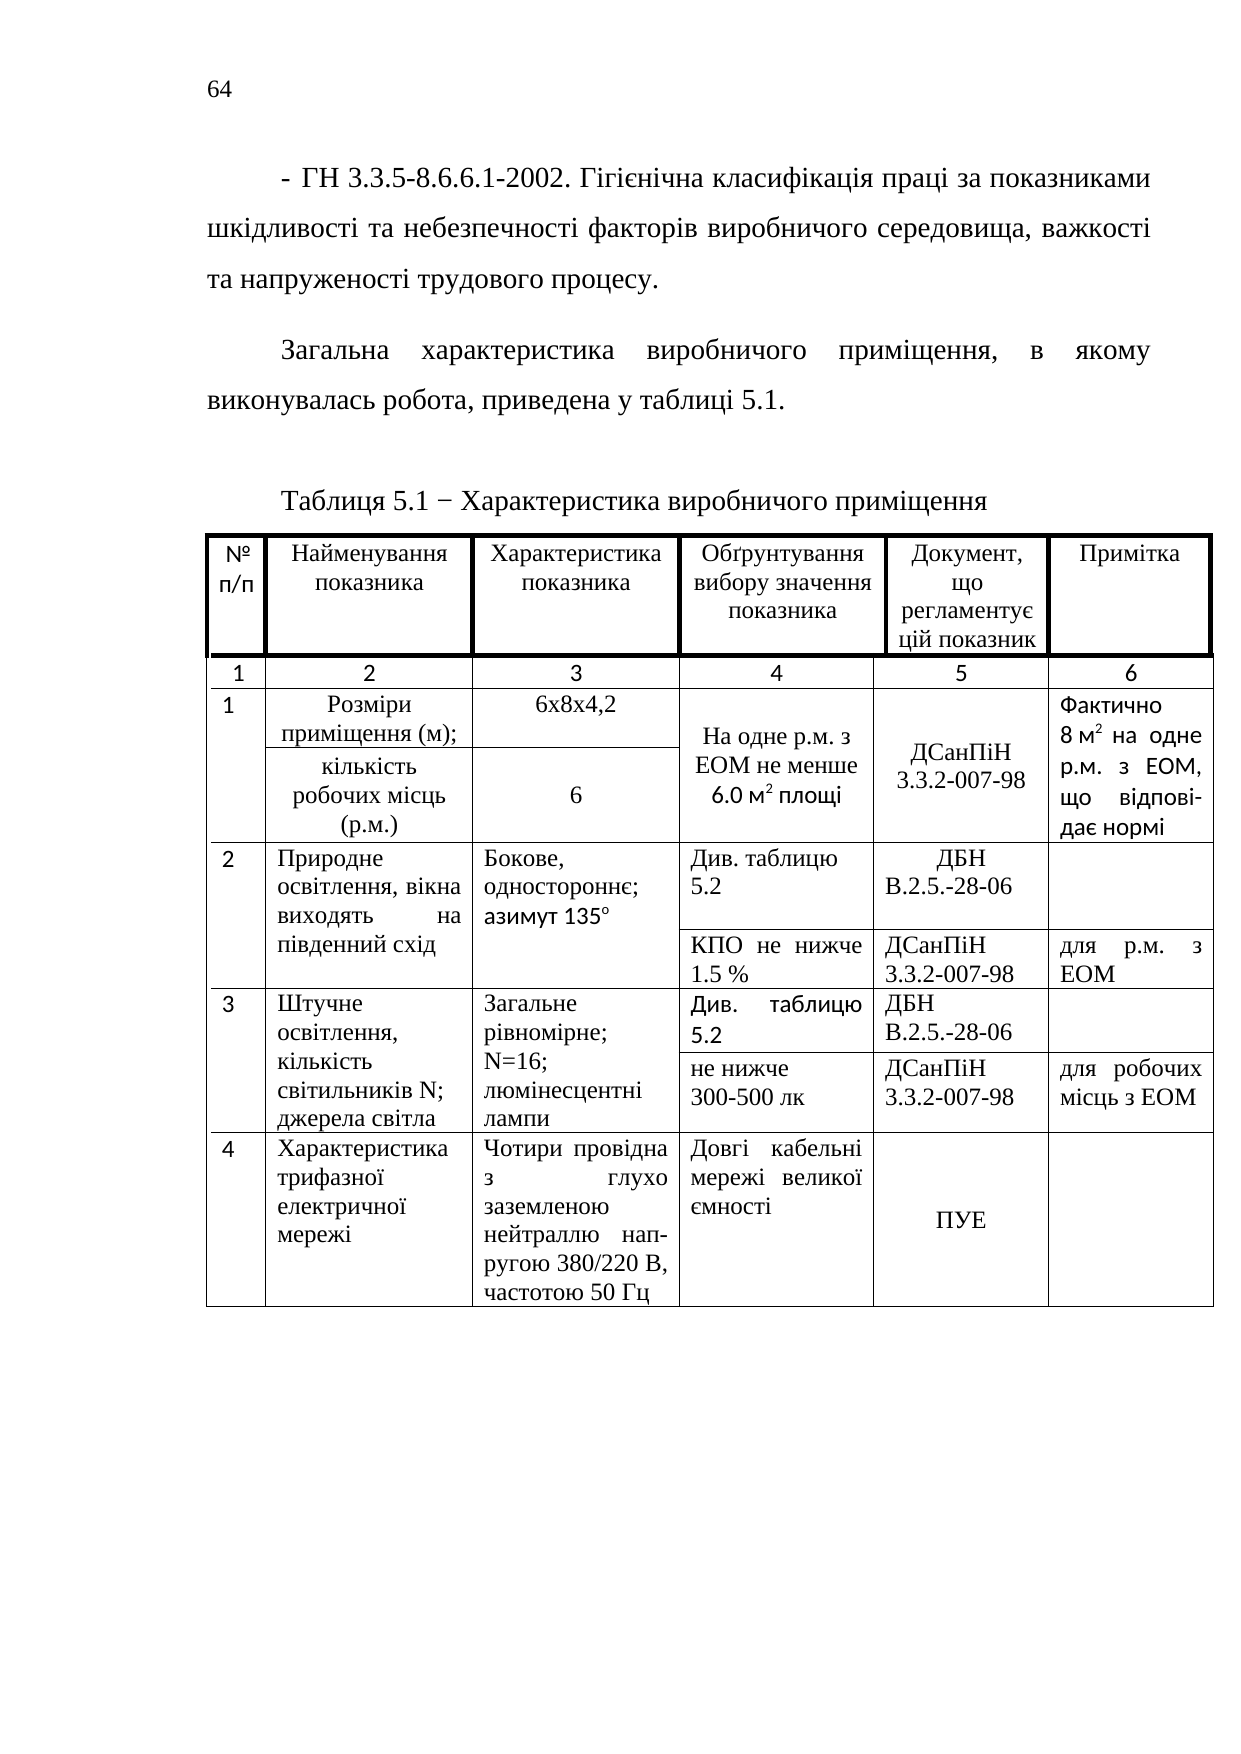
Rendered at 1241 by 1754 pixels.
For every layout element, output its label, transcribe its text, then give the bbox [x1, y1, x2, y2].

table_header Документ, що регламентує цій показник [888, 538, 1046, 653]
table_cell ДБН В.2.5.-28-06 [874, 843, 1048, 929]
table_cell ДСанПіН 3.3.2-007-98 [874, 1053, 1048, 1132]
table_cell На одне р.м. з ЕОМ не менше 6.0 м2 площі [680, 689, 873, 842]
text Таблиця 5.1 − Характеристика виробничого приміщення [207, 483, 1152, 516]
table_cell ДСанПіН 3.3.2-007-98 [874, 689, 1048, 842]
table_cell 4 [207, 1132, 265, 1306]
table_cell Природне освітлення, вікна виходять на південний схід [266, 843, 472, 987]
table_cell 4 [680, 658, 873, 688]
table_cell Чотири провідна з глухо заземленою нейтраллю нап-ругою 380/220 В, частотою 50 Гц [473, 1133, 679, 1306]
table_cell ДСанПіН 3.3.2-007-98 [874, 930, 1048, 987]
table_cell 6 [473, 748, 679, 842]
list ГН 3.3.5-8.6.6.1-2002. Гігієнічна класифікація праці за показниками шкідливості та небезпечності факторів виробничого середовища, важкості та напруженості трудового процесу. [207, 160, 1152, 294]
table_cell для р.м. з ЕОМ [1049, 930, 1213, 987]
table_cell Див. таблицю 5.2 [680, 843, 873, 929]
table_cell 2 [207, 842, 265, 987]
table_cell Характеристика трифазної електричної мережі [266, 1133, 472, 1306]
table_cell не нижче 300-500 лк [680, 1053, 873, 1132]
table_cell Довгі кабельні мережі великої ємності [680, 1133, 873, 1306]
table_cell ДБН В.2.5.-28-06 [874, 989, 1048, 1052]
table_cell Розміри приміщення (м); [266, 689, 472, 747]
table_cell КПО не нижче 1.5 % [680, 930, 873, 987]
table_cell ПУЕ [874, 1133, 1048, 1306]
table_cell 5 [874, 658, 1048, 688]
table_cell [1049, 989, 1213, 1052]
table_cell Загальне рівномірне; N=16; люмінесцентні лампи [473, 989, 679, 1132]
table_cell 3 [473, 658, 679, 688]
table_cell 6х8х4,2 [473, 689, 679, 747]
table_cell Див. таблицю 5.2 [680, 989, 873, 1052]
table_cell Бокове, одностороннє; азимут 135о [473, 843, 679, 987]
table_cell [1049, 843, 1213, 929]
table_header Примітка [1051, 538, 1208, 653]
table_cell кількість робочих місць (р.м.) [266, 748, 472, 842]
table_cell 1 [207, 688, 265, 842]
table_cell [1049, 1133, 1213, 1306]
table_header Характеристика показника [475, 538, 677, 653]
table_cell 6 [1049, 658, 1213, 688]
text Загальна характеристика виробничого приміщення, в якому виконувалась робота, приведена у таблиці 5.1. [207, 332, 1152, 416]
table_cell Штучне освітлення, кількість світильників N; джерела світла [266, 989, 472, 1132]
table_cell 2 [266, 658, 472, 688]
table_cell 1 [207, 653, 265, 688]
table_header Найменування показника [268, 538, 470, 653]
table_header Обґрунтування вибору значення показника [682, 538, 884, 653]
table_cell 3 [207, 988, 265, 1132]
table_cell для робочих місць з ЕОМ [1049, 1053, 1213, 1132]
table_cell Фактично 8 м2 на одне р.м. з ЕОМ, що відпові-дає нормі [1049, 689, 1213, 842]
table_header № п/п [209, 538, 263, 653]
